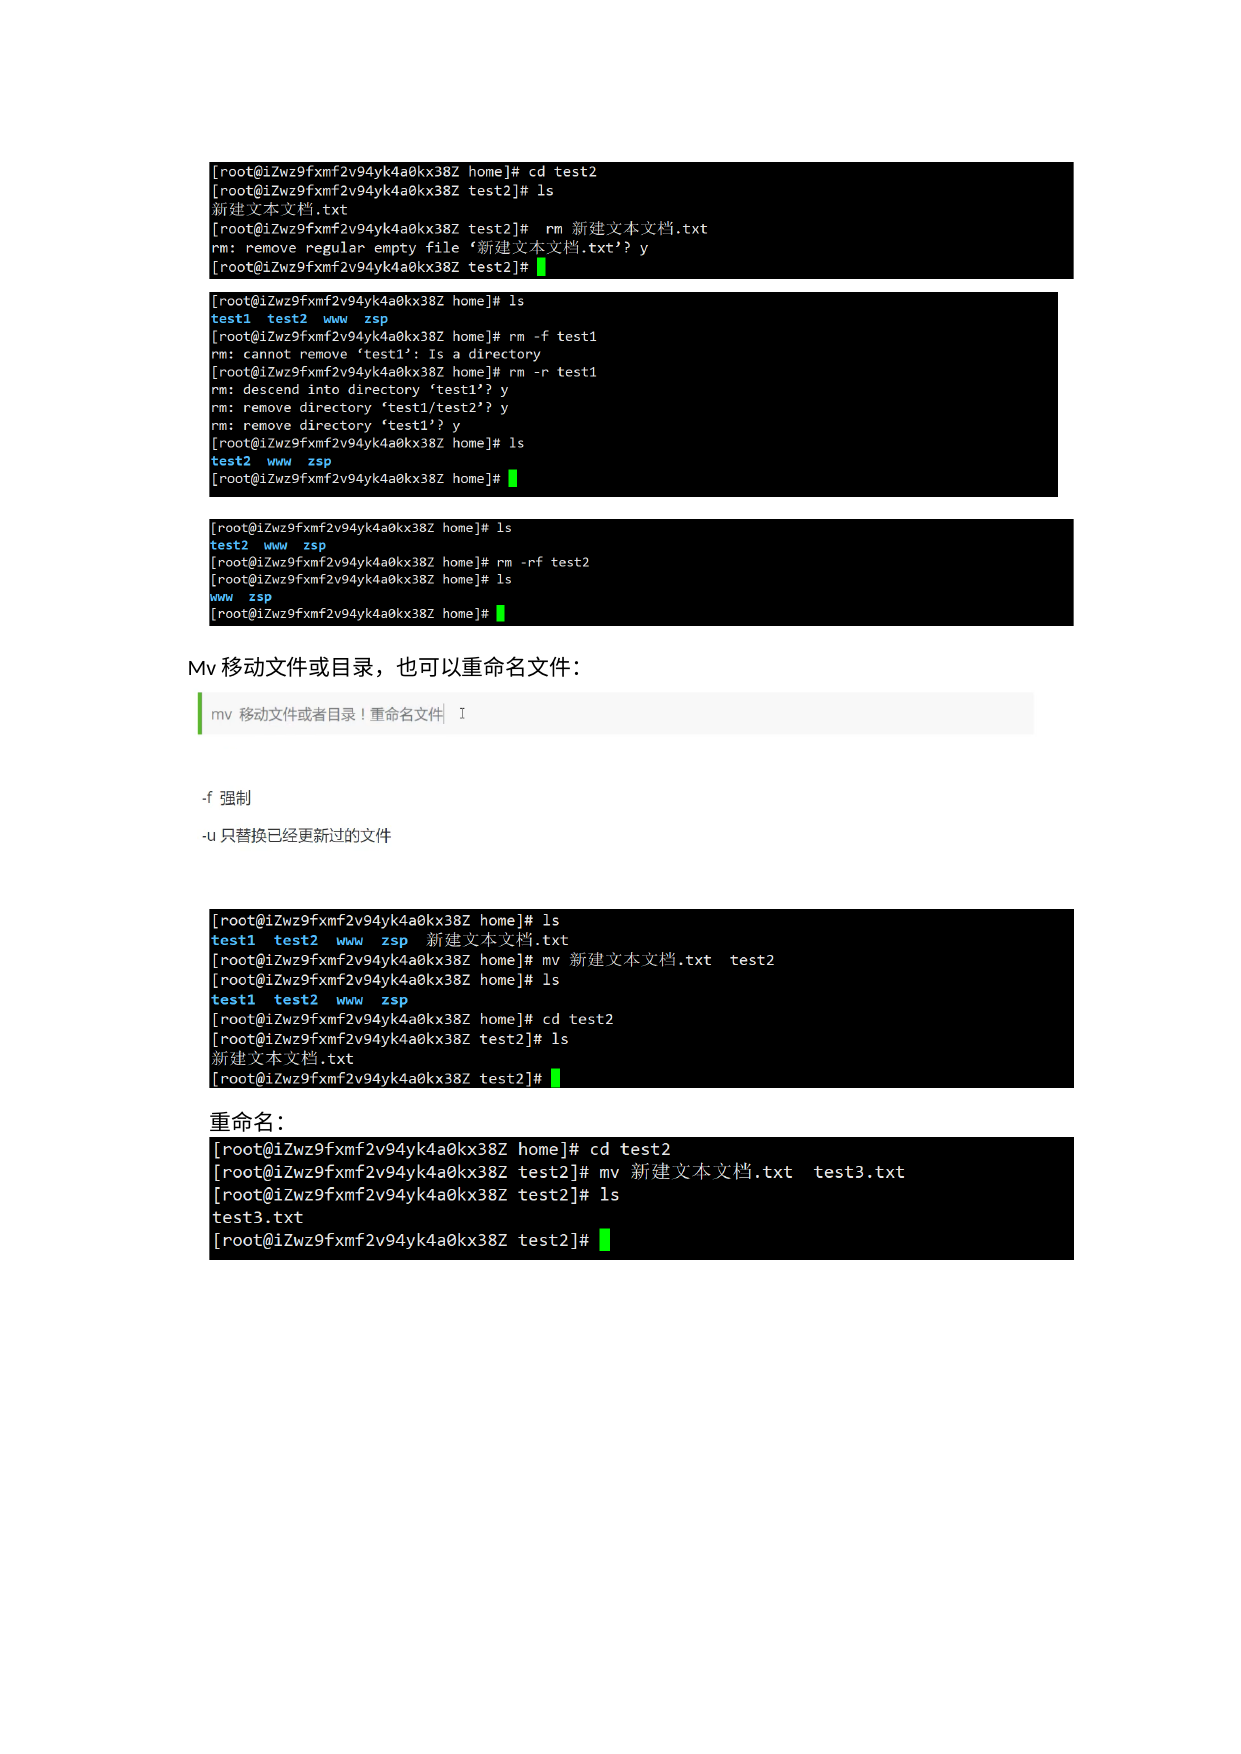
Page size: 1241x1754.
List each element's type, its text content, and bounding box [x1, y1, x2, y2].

text Mv 移动文件或目录，也可以重命名文件： [187, 649, 1053, 682]
picture [209, 909, 1074, 1088]
picture [209, 292, 1058, 497]
picture [187, 779, 1053, 855]
picture [187, 682, 1052, 749]
text 重命名： [209, 1104, 1053, 1137]
picture [209, 162, 1074, 279]
picture [209, 1137, 1074, 1260]
picture [209, 519, 1074, 626]
